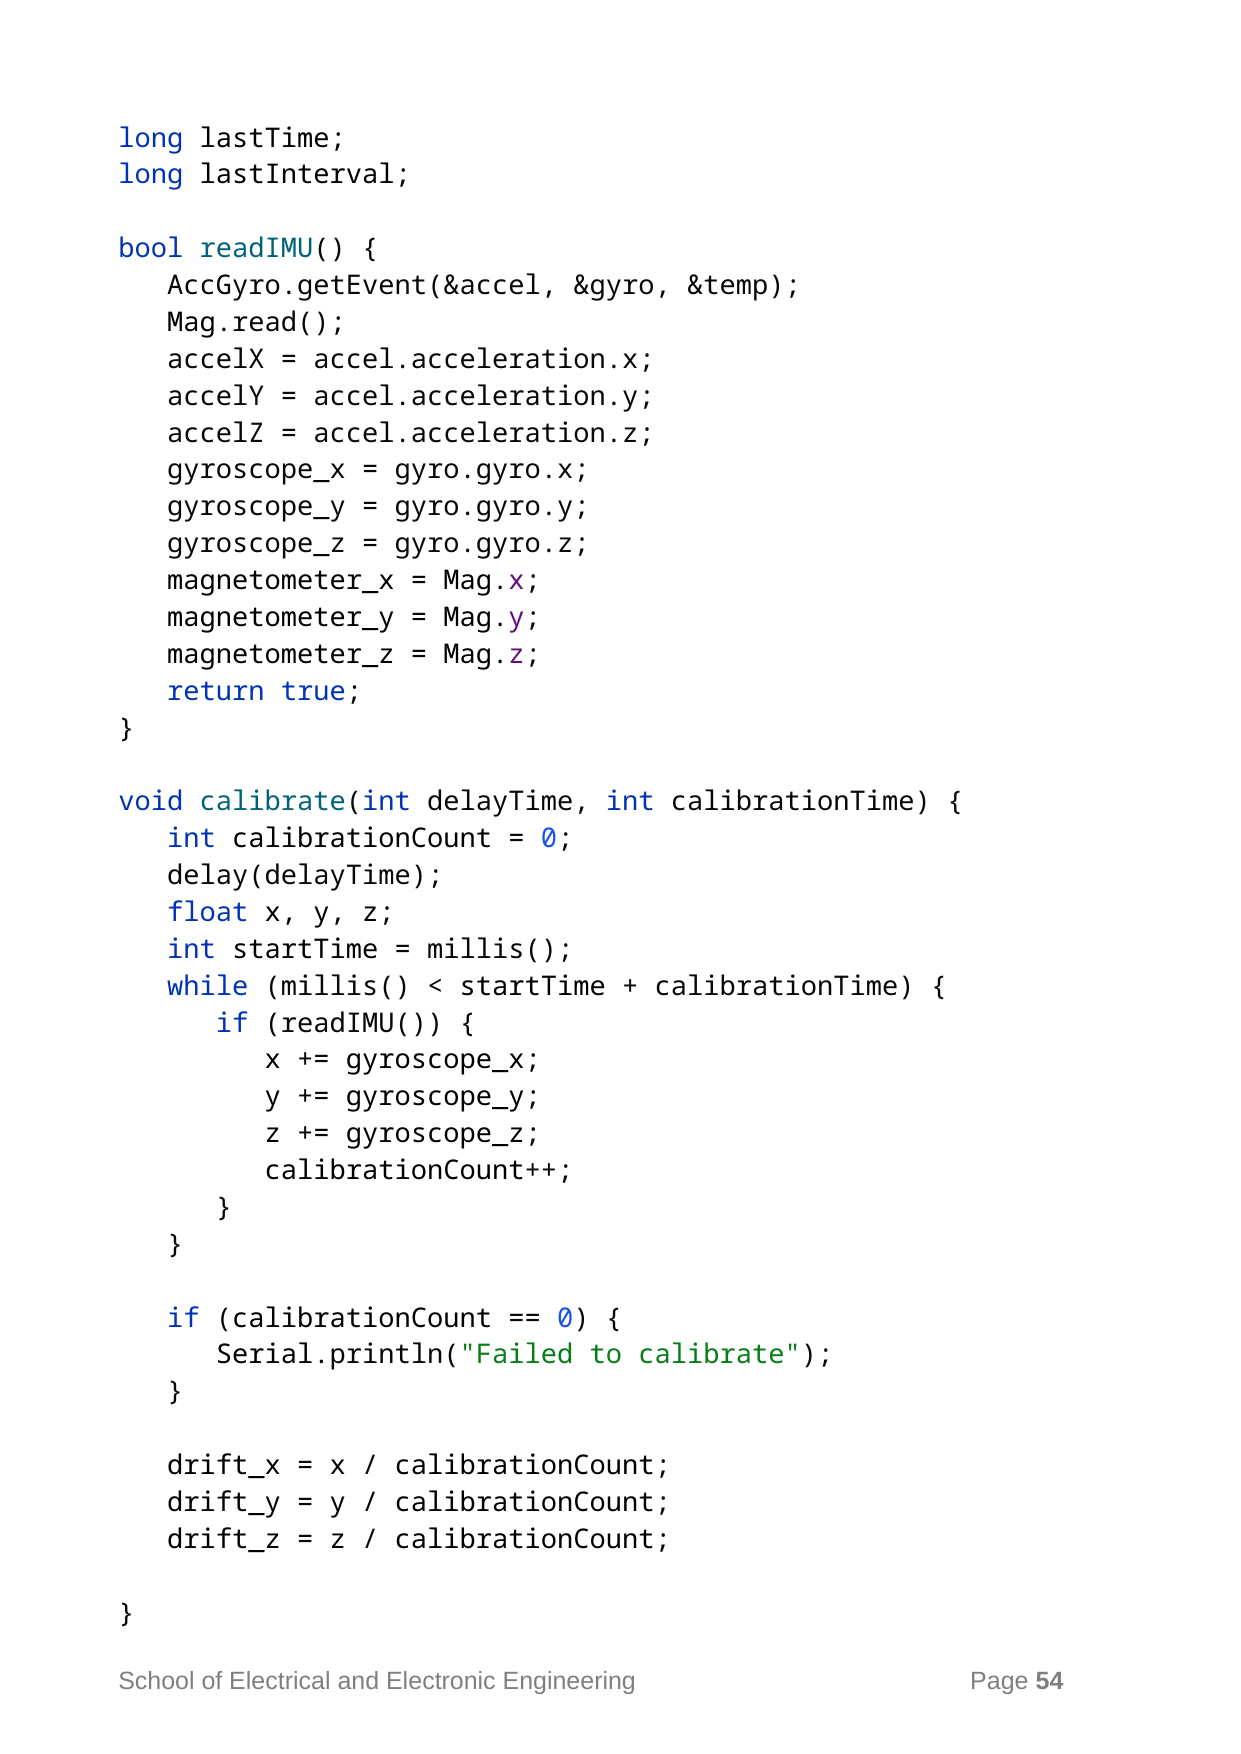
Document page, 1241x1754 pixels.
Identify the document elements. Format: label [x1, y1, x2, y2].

text [118, 118, 1122, 1630]
